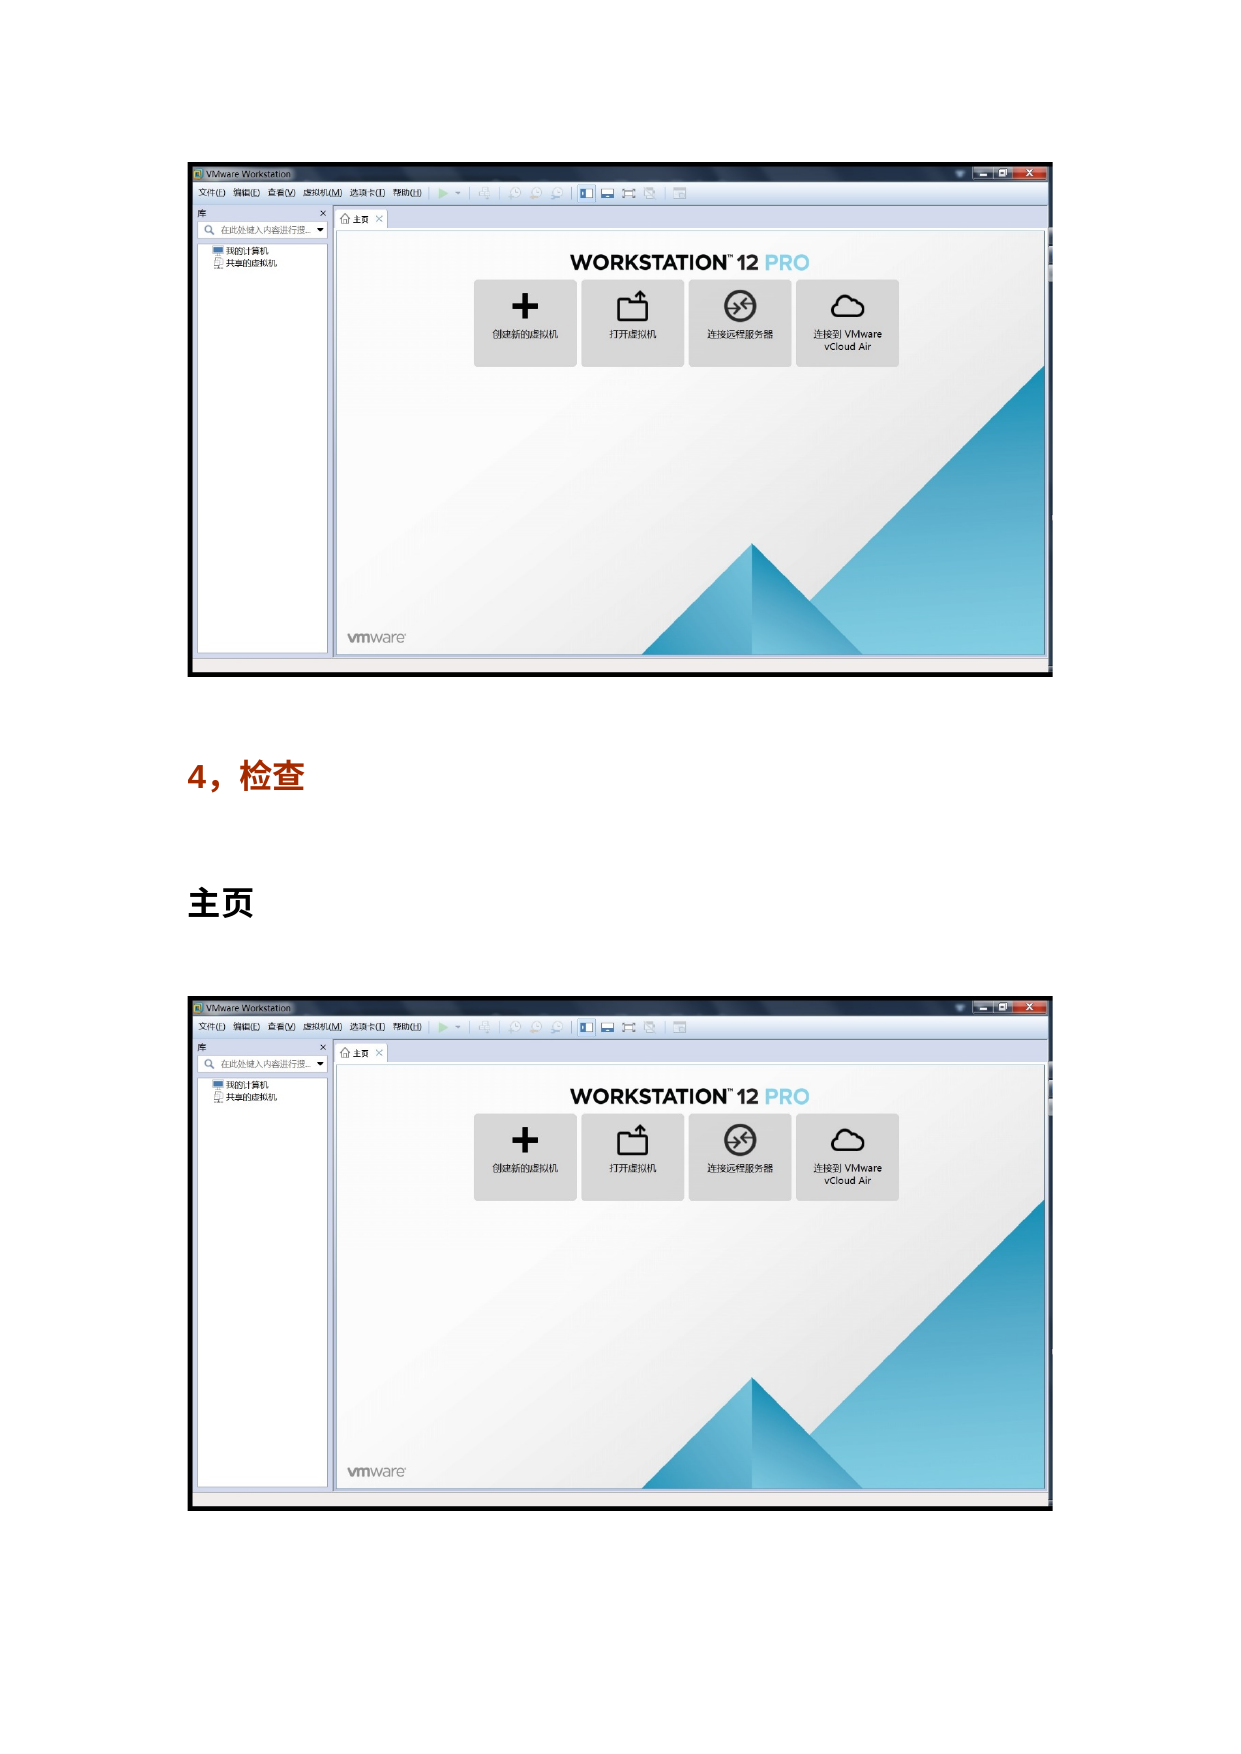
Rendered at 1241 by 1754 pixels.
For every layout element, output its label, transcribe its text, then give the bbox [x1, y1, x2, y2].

subtitle 主页 [187, 869, 1053, 934]
subtitle 4，检查 [187, 742, 1053, 807]
picture [187, 996, 1053, 1511]
picture [187, 162, 1053, 677]
